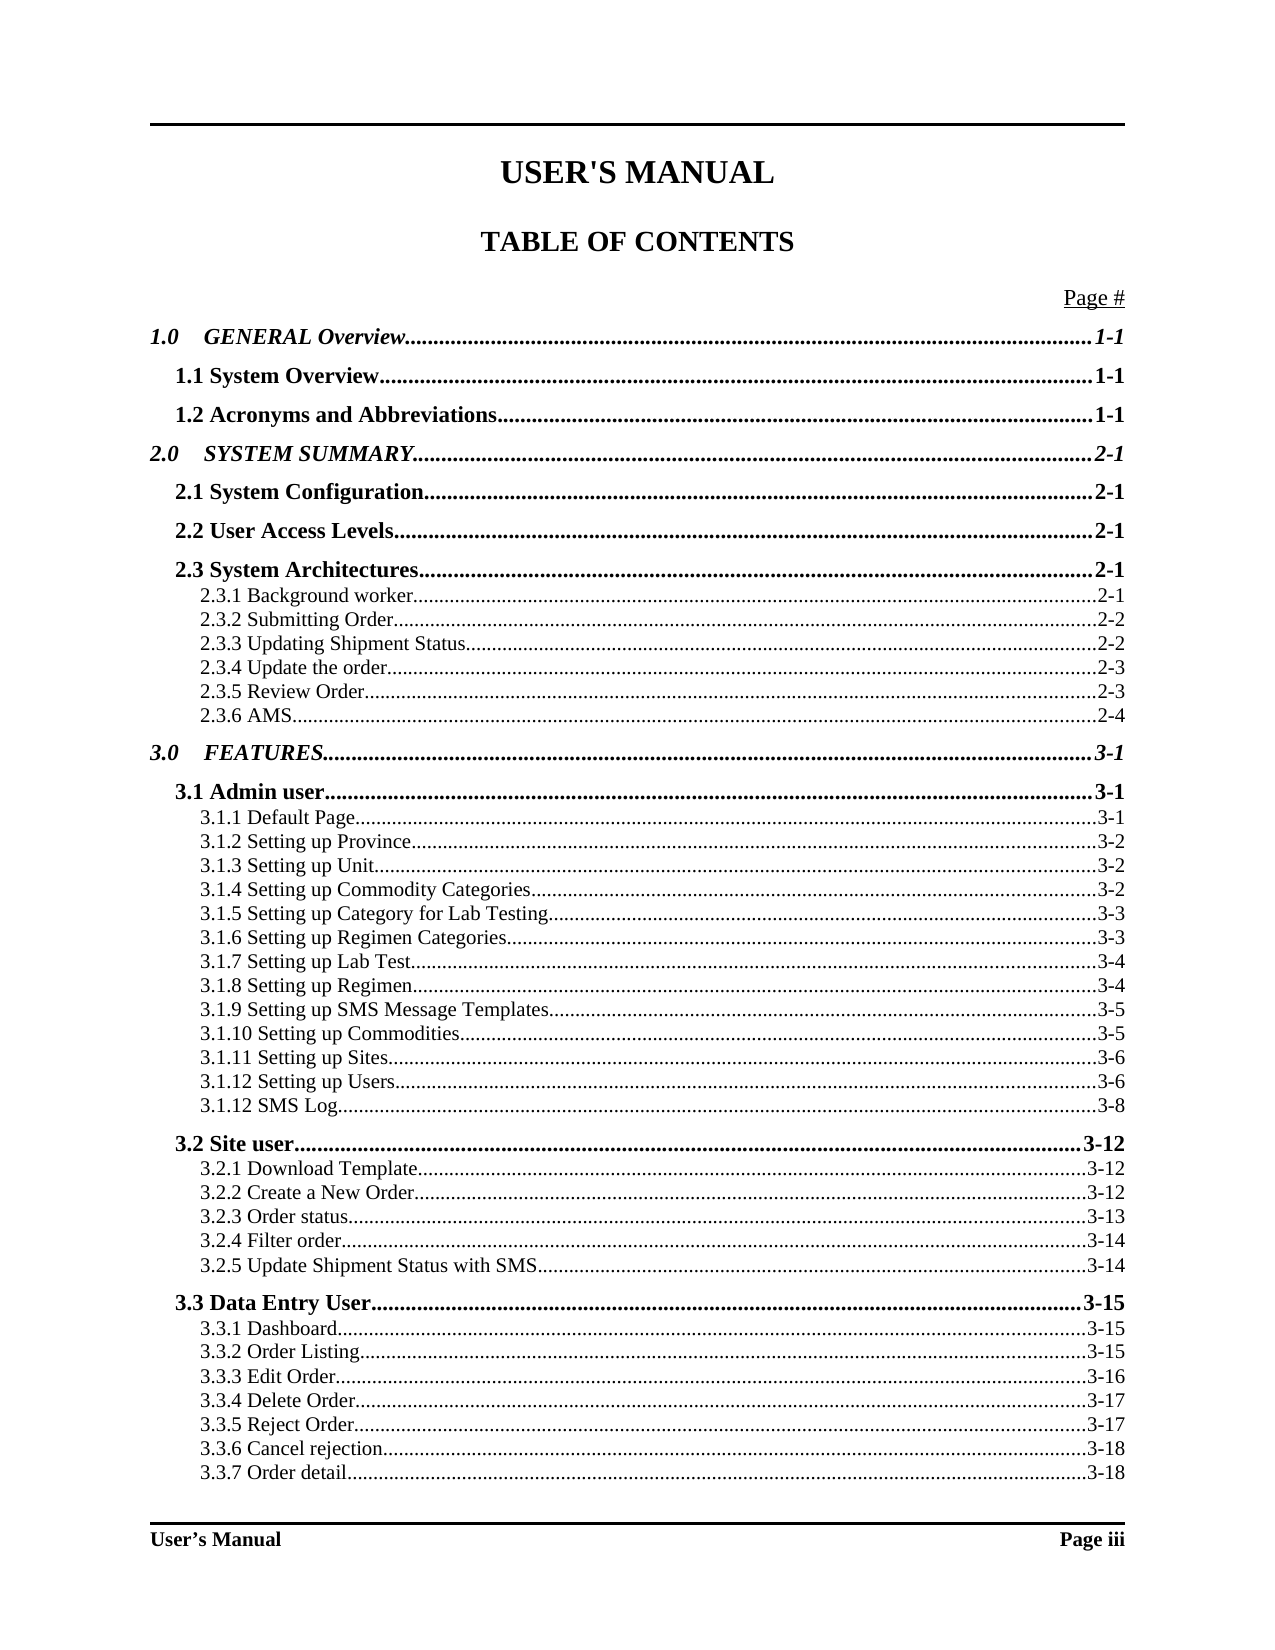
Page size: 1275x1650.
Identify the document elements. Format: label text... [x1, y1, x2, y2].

text 3.1.4 Setting up Commodity Categories 3-2 [200, 877, 1125, 901]
text 3.1.9 Setting up SMS Message Templates 3-5 [200, 997, 1125, 1021]
text 2.0 SYSTEM SUMMARY 2-1 [150, 439, 1125, 466]
text 2.3.2 Submitting Order 2-2 [200, 607, 1125, 631]
text 3.1.6 Setting up Regimen Categories 3-3 [200, 925, 1125, 949]
text USER'S MANUAL [150, 152, 1125, 191]
text 3.1.11 Setting up Sites 3-6 [200, 1045, 1125, 1069]
text 3.3.5 Reject Order 3-17 [200, 1412, 1125, 1436]
text 3.1.10 Setting up Commodities 3-5 [200, 1021, 1125, 1045]
text 1.1 System Overview 1-1 [175, 362, 1125, 388]
text 3.3 Data Entry User 3-15 [175, 1289, 1125, 1315]
text 3.1 Admin user 3-1 [175, 778, 1125, 804]
text 3.1.12 SMS Log 3-8 [200, 1093, 1125, 1117]
text 3.3.1 Dashboard 3-15 [200, 1315, 1125, 1339]
text 3.2.5 Update Shipment Status with SMS 3-14 [200, 1252, 1125, 1277]
text 3.3.2 Order Listing 3-15 [200, 1339, 1125, 1363]
text 3.1.8 Setting up Regimen 3-4 [200, 973, 1125, 997]
text 3.1.7 Setting up Lab Test 3-4 [200, 949, 1125, 973]
text Page # [150, 284, 1125, 311]
text 3.1.12 Setting up Users 3-6 [200, 1069, 1125, 1093]
text 1.0 GENERAL Overview 1-1 [150, 323, 1125, 349]
text 2.2 User Access Levels 2-1 [175, 517, 1125, 544]
text 2.3.3 Updating Shipment Status 2-2 [200, 631, 1125, 655]
text 3.3.3 Edit Order 3-16 [200, 1363, 1125, 1388]
text 3.2 Site user 3-12 [175, 1130, 1125, 1156]
text 3.2.3 Order status 3-13 [200, 1204, 1125, 1228]
text 3.0 FEATURES 3-1 [150, 739, 1125, 766]
text 3.3.4 Delete Order 3-17 [200, 1388, 1125, 1412]
text 3.2.4 Filter order 3-14 [200, 1228, 1125, 1252]
text 2.3.4 Update the order 2-3 [200, 655, 1125, 679]
text 2.3 System Architectures 2-1 [175, 556, 1125, 582]
text 3.3.6 Cancel rejection 3-18 [200, 1436, 1125, 1460]
text 2.3.5 Review Order 2-3 [200, 679, 1125, 703]
text 2.1 System Configuration 2-1 [175, 478, 1125, 505]
text 2.3.6 AMS 2-4 [200, 703, 1125, 727]
text 3.1.2 Setting up Province 3-2 [200, 829, 1125, 853]
text 3.3.7 Order detail 3-18 [200, 1460, 1125, 1484]
text 3.1.3 Setting up Unit 3-2 [200, 853, 1125, 877]
text TABLE OF CONTENTS [150, 224, 1125, 258]
text 3.2.2 Create a New Order 3-12 [200, 1180, 1125, 1204]
text 3.1.5 Setting up Category for Lab Testing 3-3 [200, 901, 1125, 925]
text 2.3.1 Background worker 2-1 [200, 582, 1125, 607]
text 1.2 Acronyms and Abbreviations 1-1 [175, 401, 1125, 427]
text 3.2.1 Download Template 3-12 [200, 1156, 1125, 1180]
text 3.1.1 Default Page 3-1 [200, 804, 1125, 829]
